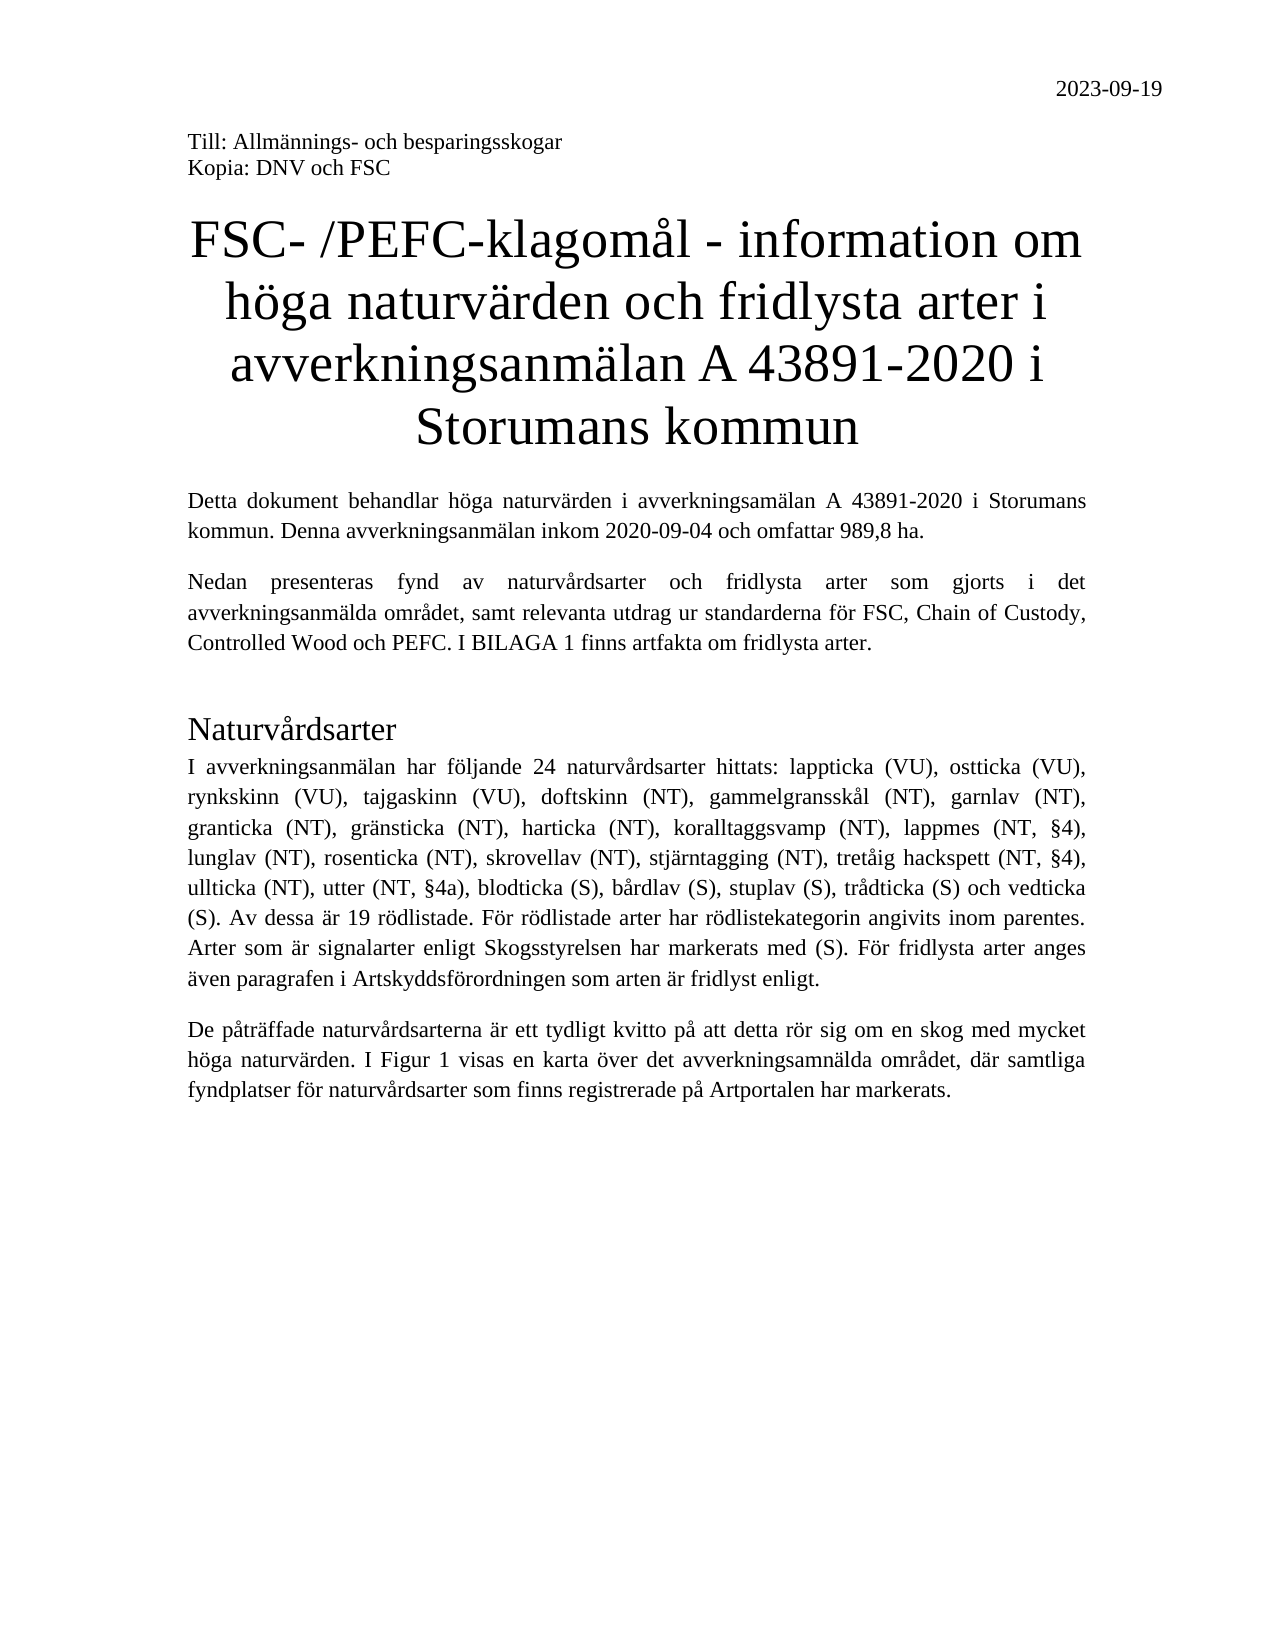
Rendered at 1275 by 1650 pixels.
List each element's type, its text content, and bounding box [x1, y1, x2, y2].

text Detta dokument behandlar höga naturvärden i avverkningsamälan A 43891-2020 i Storumans kommun. Denna avverkningsanmälan inkom 2020-09-04 och omfattar 989,8 ha. [187, 487, 1087, 544]
text Nedan presenteras fynd av naturvårdsarter och fridlysta arter som gjorts i det avverkningsanmälda området, samt relevanta utdrag ur standarderna för FSC, Chain of Custody, Controlled Wood och PEFC. I BILAGA 1 finns artfakta om fridlysta arter. [187, 568, 1087, 655]
subtitle Naturvårdsarter [187, 709, 1087, 747]
title FSC- /PEFC-klagomål - information om höga naturvärden och fridlysta arter i avverkningsanmälan A 43891-2020 i Storumans kommun [187, 207, 1087, 456]
text I avverkningsanmälan har följande 24 naturvårdsarter hittats: lappticka (VU), ostticka (VU), rynkskinn (VU), tajgaskinn (VU), doftskinn (NT), gammelgransskål (NT), garnlav (NT), granticka (NT), gränsticka (NT), harticka (NT), koralltaggsvamp (NT), lappmes (NT, §4), lunglav (NT), rosenticka (NT), skrovellav (NT), stjärntagging (NT), tretåig hackspett (NT, §4), ullticka (NT), utter (NT, §4a), blodticka (S), bårdlav (S), stuplav (S), trådticka (S) och vedticka (S). Av dessa är 19 rödlistade. För rödlistade arter har rödlistekategorin angivits inom parentes. Arter som är signalarter enligt Skogsstyrelsen har markerats med (S). För fridlysta arter anges även paragrafen i Artskyddsförordningen som arten är fridlyst enligt. [187, 753, 1087, 991]
text De påträffade naturvårdsarterna är ett tydligt kvitto på att detta rör sig om en skog med mycket höga naturvärden. I Figur 1 visas en karta över det avverkningsamnälda området, där samtliga fyndplatser för naturvårdsarter som finns registrerade på Artportalen har markerats. [187, 1016, 1087, 1102]
